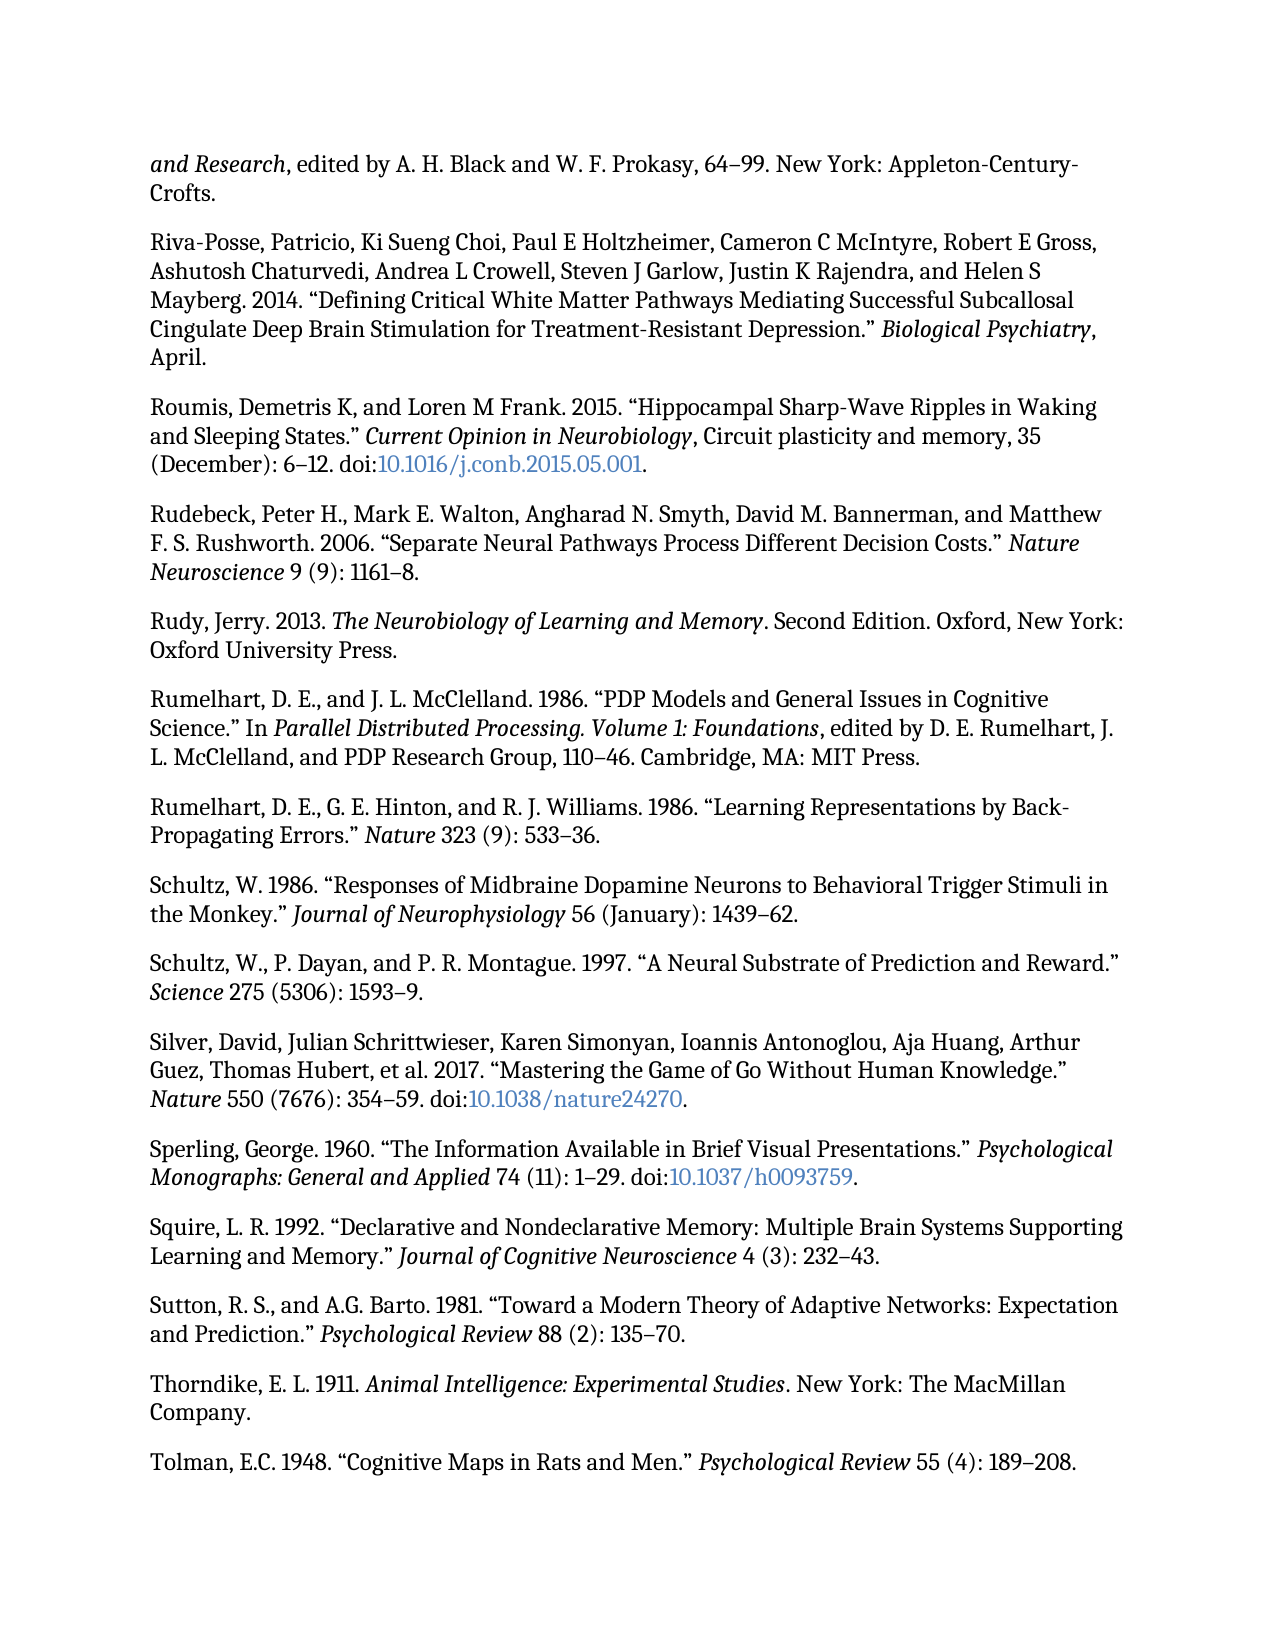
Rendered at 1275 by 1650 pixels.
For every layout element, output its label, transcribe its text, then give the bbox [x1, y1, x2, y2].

text Rudy, Jerry. 2013. The Neurobiology of Learning and Memory. Second Edition. Oxford, New York: Oxford University Press. [150, 607, 1125, 664]
text Tolman, E.C. 1948. “Cognitive Maps in Rats and Men.” Psychological Review 55 (4): 189–208. [150, 1448, 1125, 1477]
text Sutton, R. S., and A.G. Barto. 1981. “Toward a Modern Theory of Adaptive Networks: Expectation and Prediction.” Psychological Review 88 (2): 135–70. [150, 1291, 1125, 1349]
text Squire, L. R. 1992. “Declarative and Nondeclarative Memory: Multiple Brain Systems Supporting Learning and Memory.” Journal of Cognitive Neuroscience 4 (3): 232–43. [150, 1213, 1125, 1270]
text Silver, David, Julian Schrittwieser, Karen Simonyan, Ioannis Antonoglou, Aja Huang, Arthur Guez, Thomas Hubert, et al. 2017. “Mastering the Game of Go Without Human Knowledge.” Nature 550 (7676): 354–59. doi:10.1038/nature24270. [150, 1027, 1125, 1114]
text Thorndike, E. L. 1911. Animal Intelligence: Experimental Studies. New York: The MacMillan Company. [150, 1369, 1125, 1427]
text Rumelhart, D. E., G. E. Hinton, and R. J. Williams. 1986. “Learning Representations by Back-Propagating Errors.” Nature 323 (9): 533–36. [150, 792, 1125, 850]
text Rudebeck, Peter H., Mark E. Walton, Angharad N. Smyth, David M. Bannerman, and Matthew F. S. Rushworth. 2006. “Separate Neural Pathways Process Different Decision Costs.” Nature Neuroscience 9 (9): 1161–8. [150, 500, 1125, 586]
text Roumis, Demetris K, and Loren M Frank. 2015. “Hippocampal Sharp-Wave Ripples in Waking and Sleeping States.” Current Opinion in Neurobiology, Circuit plasticity and memory, 35 (December): 6–12. doi:10.1016/j.conb.2015.05.001. [150, 393, 1125, 479]
text Schultz, W. 1986. “Responses of Midbraine Dopamine Neurons to Behavioral Trigger Stimuli in the Monkey.” Journal of Neurophysiology 56 (January): 1439–62. [150, 871, 1125, 928]
text Rumelhart, D. E., and J. L. McClelland. 1986. “PDP Models and General Issues in Cognitive Science.” In Parallel Distributed Processing. Volume 1: Foundations, edited by D. E. Rumelhart, J. L. McClelland, and PDP Research Group, 110–46. Cambridge, MA: MIT Press. [150, 685, 1125, 772]
text Schultz, W., P. Dayan, and P. R. Montague. 1997. “A Neural Substrate of Prediction and Reward.” Science 275 (5306): 1593–9. [150, 949, 1125, 1007]
text Riva-Posse, Patricio, Ki Sueng Choi, Paul E Holtzheimer, Cameron C McIntyre, Robert E Gross, Ashutosh Chaturvedi, Andrea L Crowell, Steven J Garlow, Justin K Rajendra, and Helen S Mayberg. 2014. “Defining Critical White Matter Pathways Mediating Successful Subcallosal Cingulate Deep Brain Stimulation for Treatment-Resistant Depression.” Biological Psychiatry, April. [150, 228, 1125, 372]
text Sperling, George. 1960. “The Information Available in Brief Visual Presentations.” Psychological Monographs: General and Applied 74 (11): 1–29. doi:10.1037/h0093759. [150, 1134, 1125, 1192]
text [150, 150, 1125, 207]
